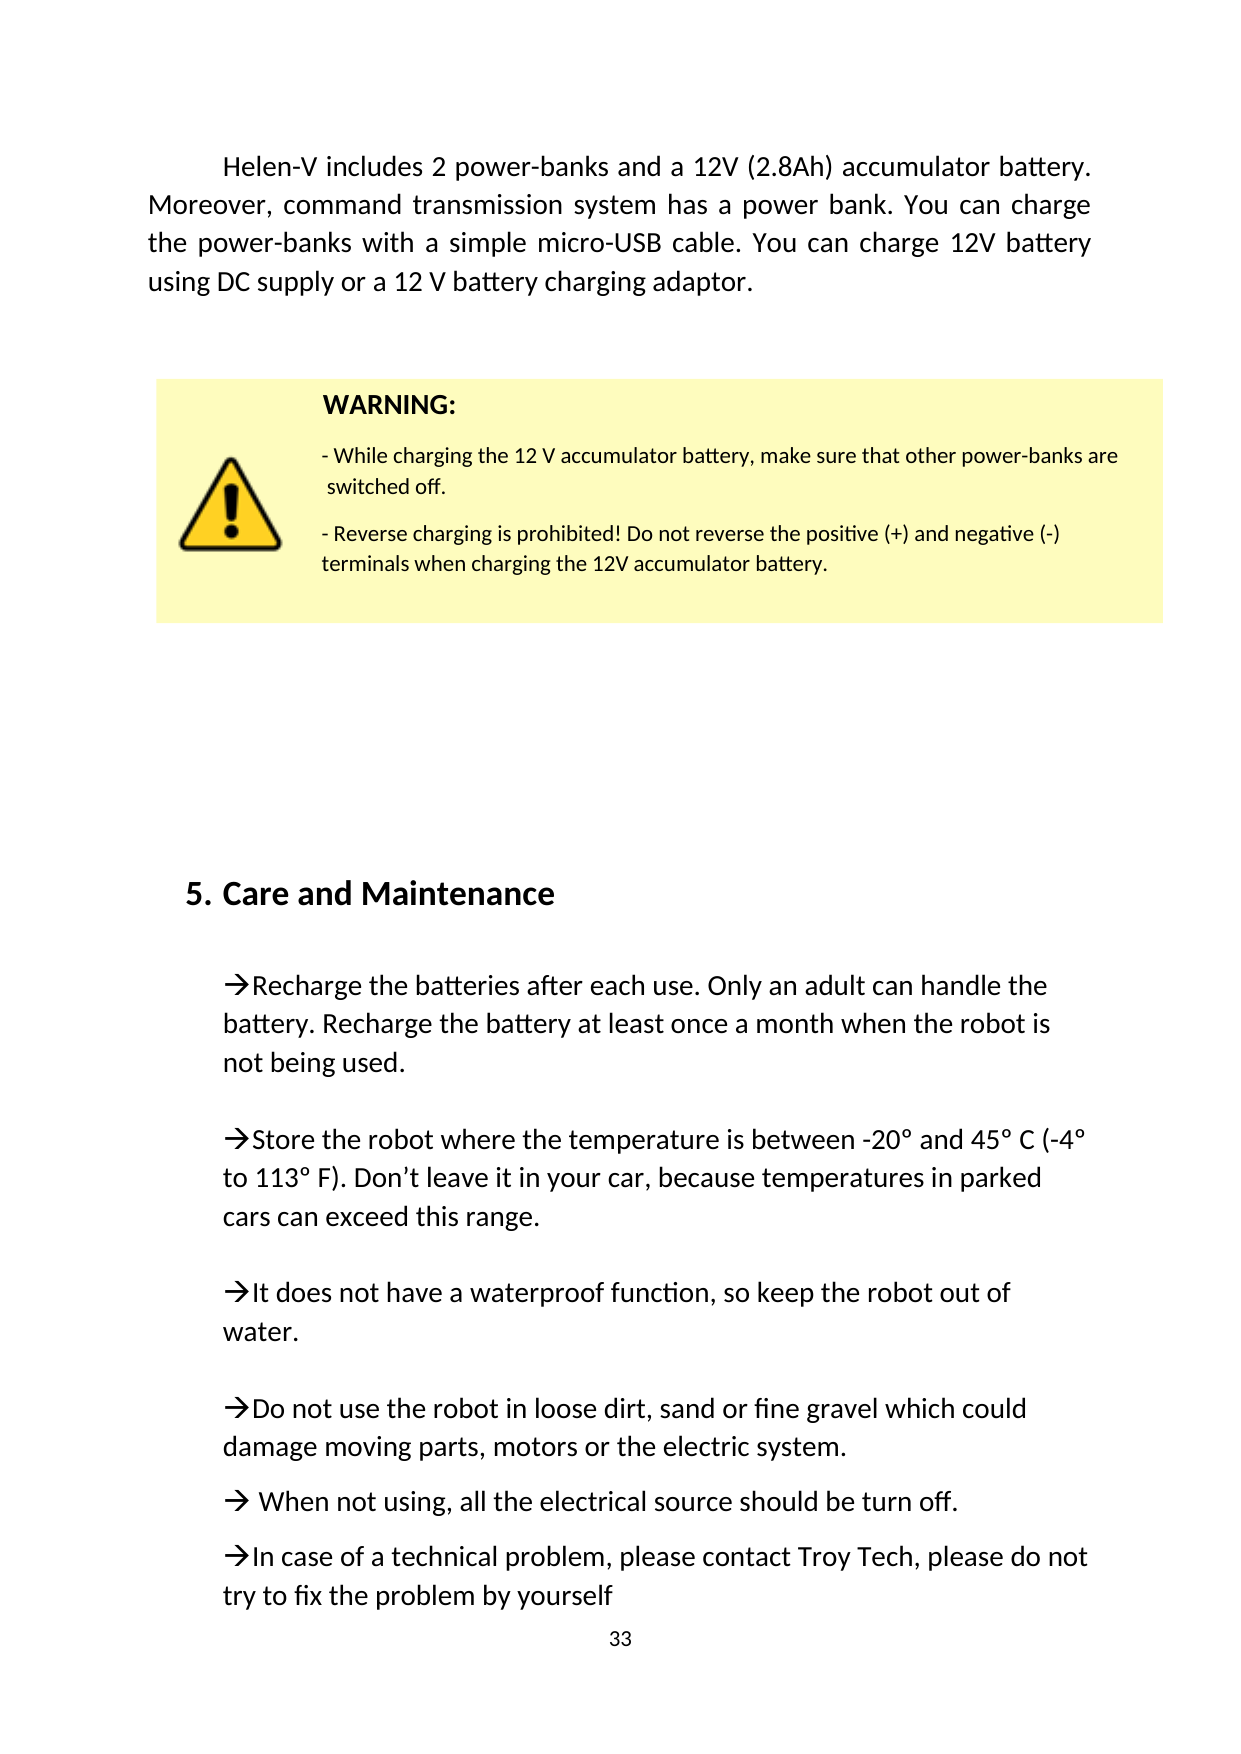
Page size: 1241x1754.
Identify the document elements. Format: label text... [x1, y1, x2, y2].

list In case of a technical problem, please contact Troy Tech, please do not try to fix the problem by yourself [223, 1538, 1093, 1612]
list Do not use the robot in loose dirt, sand or fine gravel which could damage moving parts, motors or the electric system. [223, 1390, 1093, 1464]
text When not using, all the electrical source should be turn off. [148, 1483, 1093, 1519]
list Care and Maintenance [185, 871, 1093, 914]
list Store the robot where the temperature is between -20º and 45º C (-4º to 113º F). Don’t leave it in your car, because temperatures in parked cars can exceed this range. [223, 1121, 1093, 1233]
text Helen-V includes 2 power-banks and a 12V (2.8Ah) accumulator battery. Moreover, command transmission system has a power bank. You can charge the power-banks with a simple micro-USB cable. You can charge 12V battery using DC supply or a 12 V battery charging adaptor. [148, 148, 1093, 298]
list Recharge the batteries after each use. Only an adult can handle the battery. Recharge the battery at least once a month when the robot is not being used. [223, 967, 1093, 1079]
list It does not have a waterproof function, so keep the robot out of water. [223, 1274, 1093, 1348]
